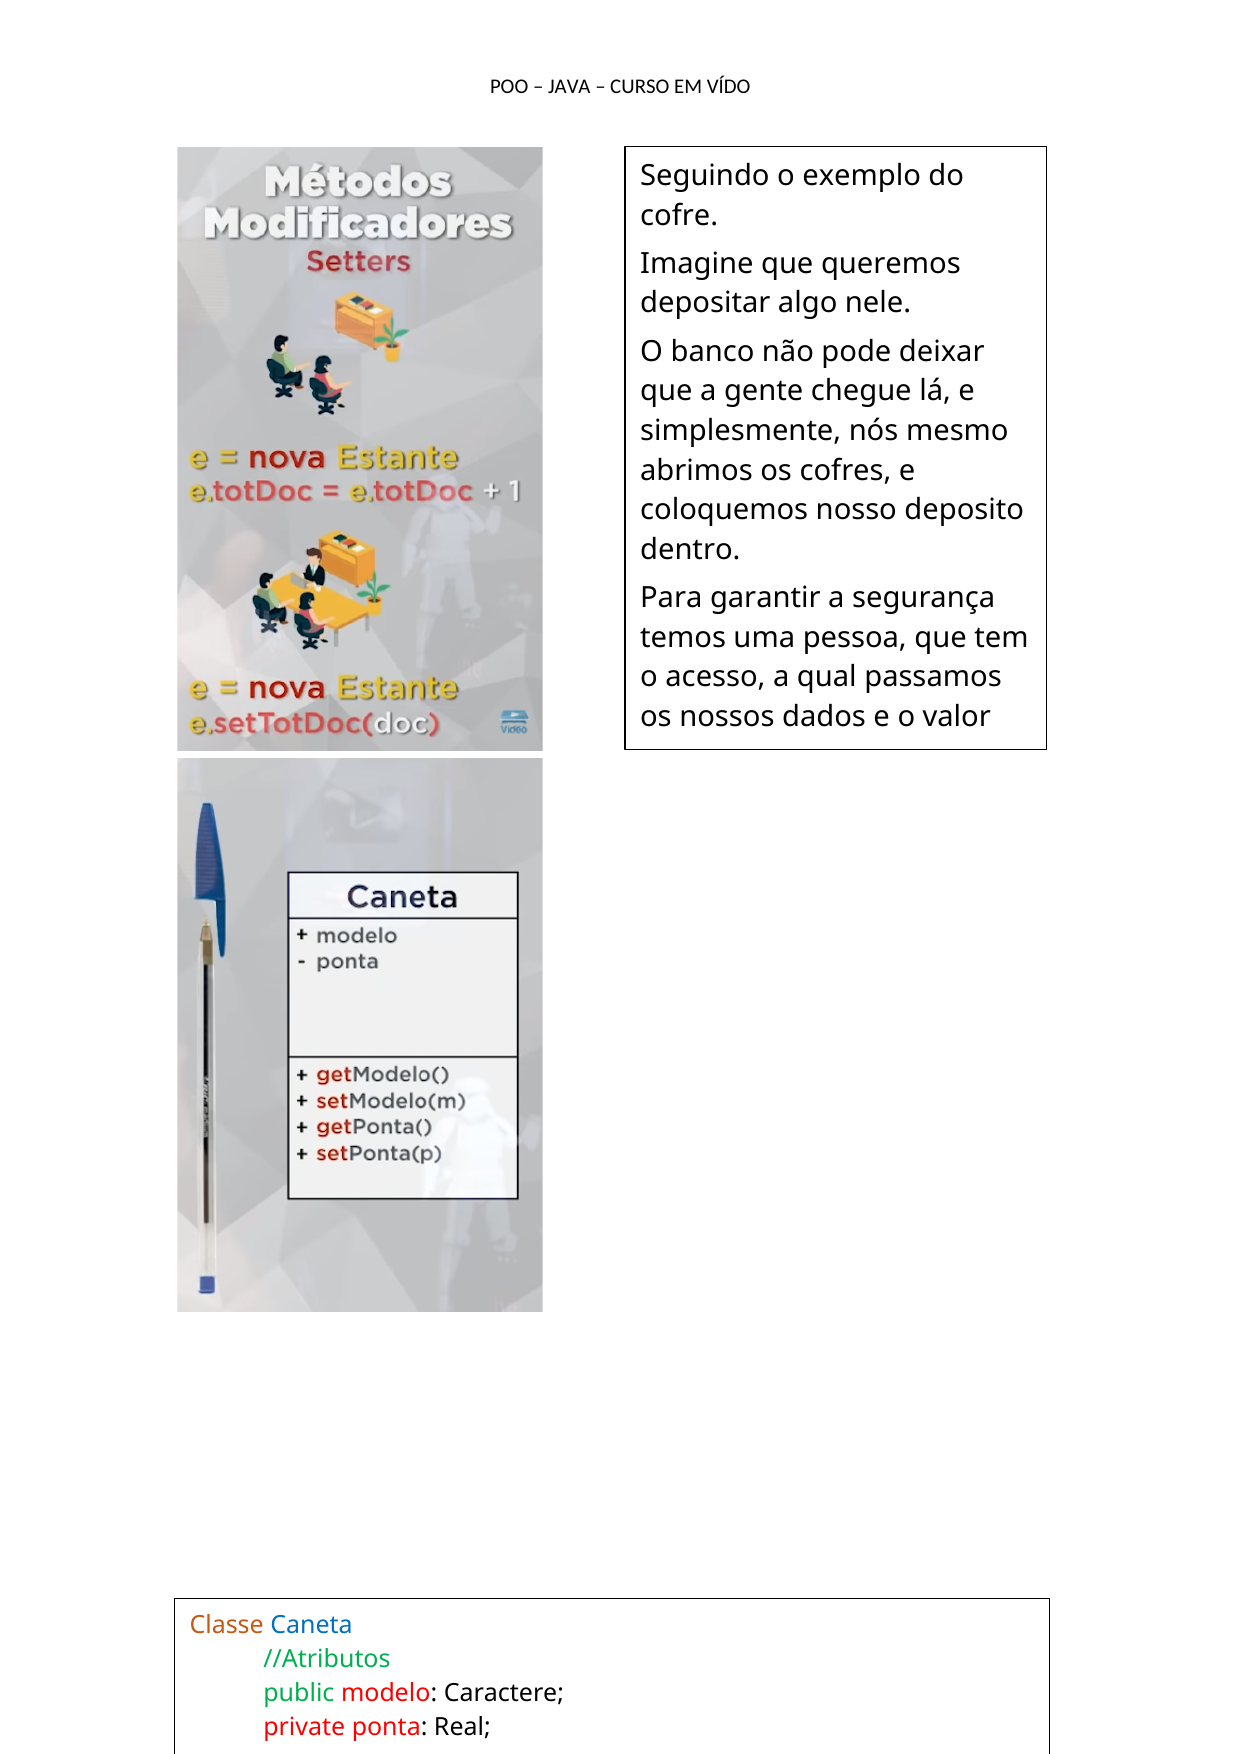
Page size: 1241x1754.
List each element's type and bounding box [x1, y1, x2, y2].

picture [177, 147, 543, 751]
picture [177, 758, 543, 1312]
